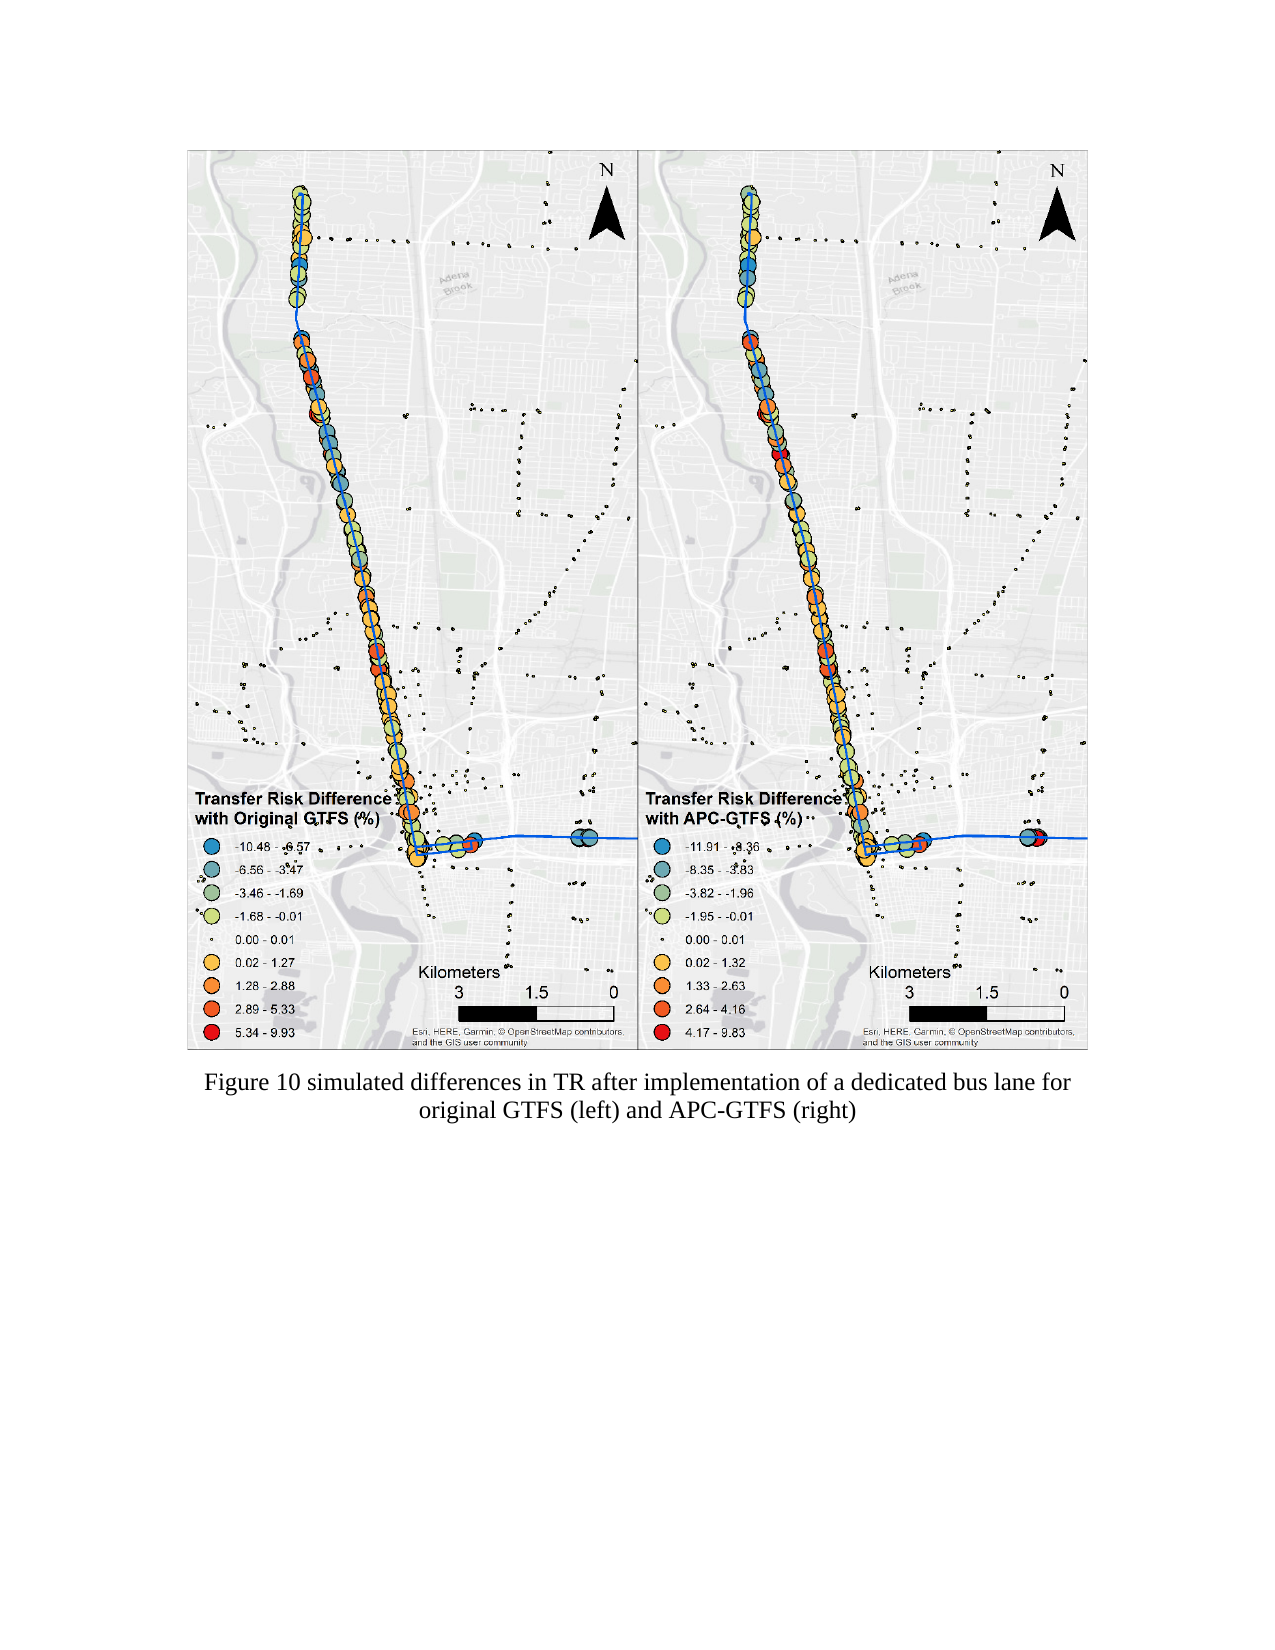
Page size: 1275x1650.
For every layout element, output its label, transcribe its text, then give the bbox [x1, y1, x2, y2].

text Figure 10 simulated differences in TR after implementation of a dedicated bus lane for original GTFS (left) and APC-GTFS (right) [187, 1067, 1087, 1124]
picture [187, 150, 1088, 1050]
